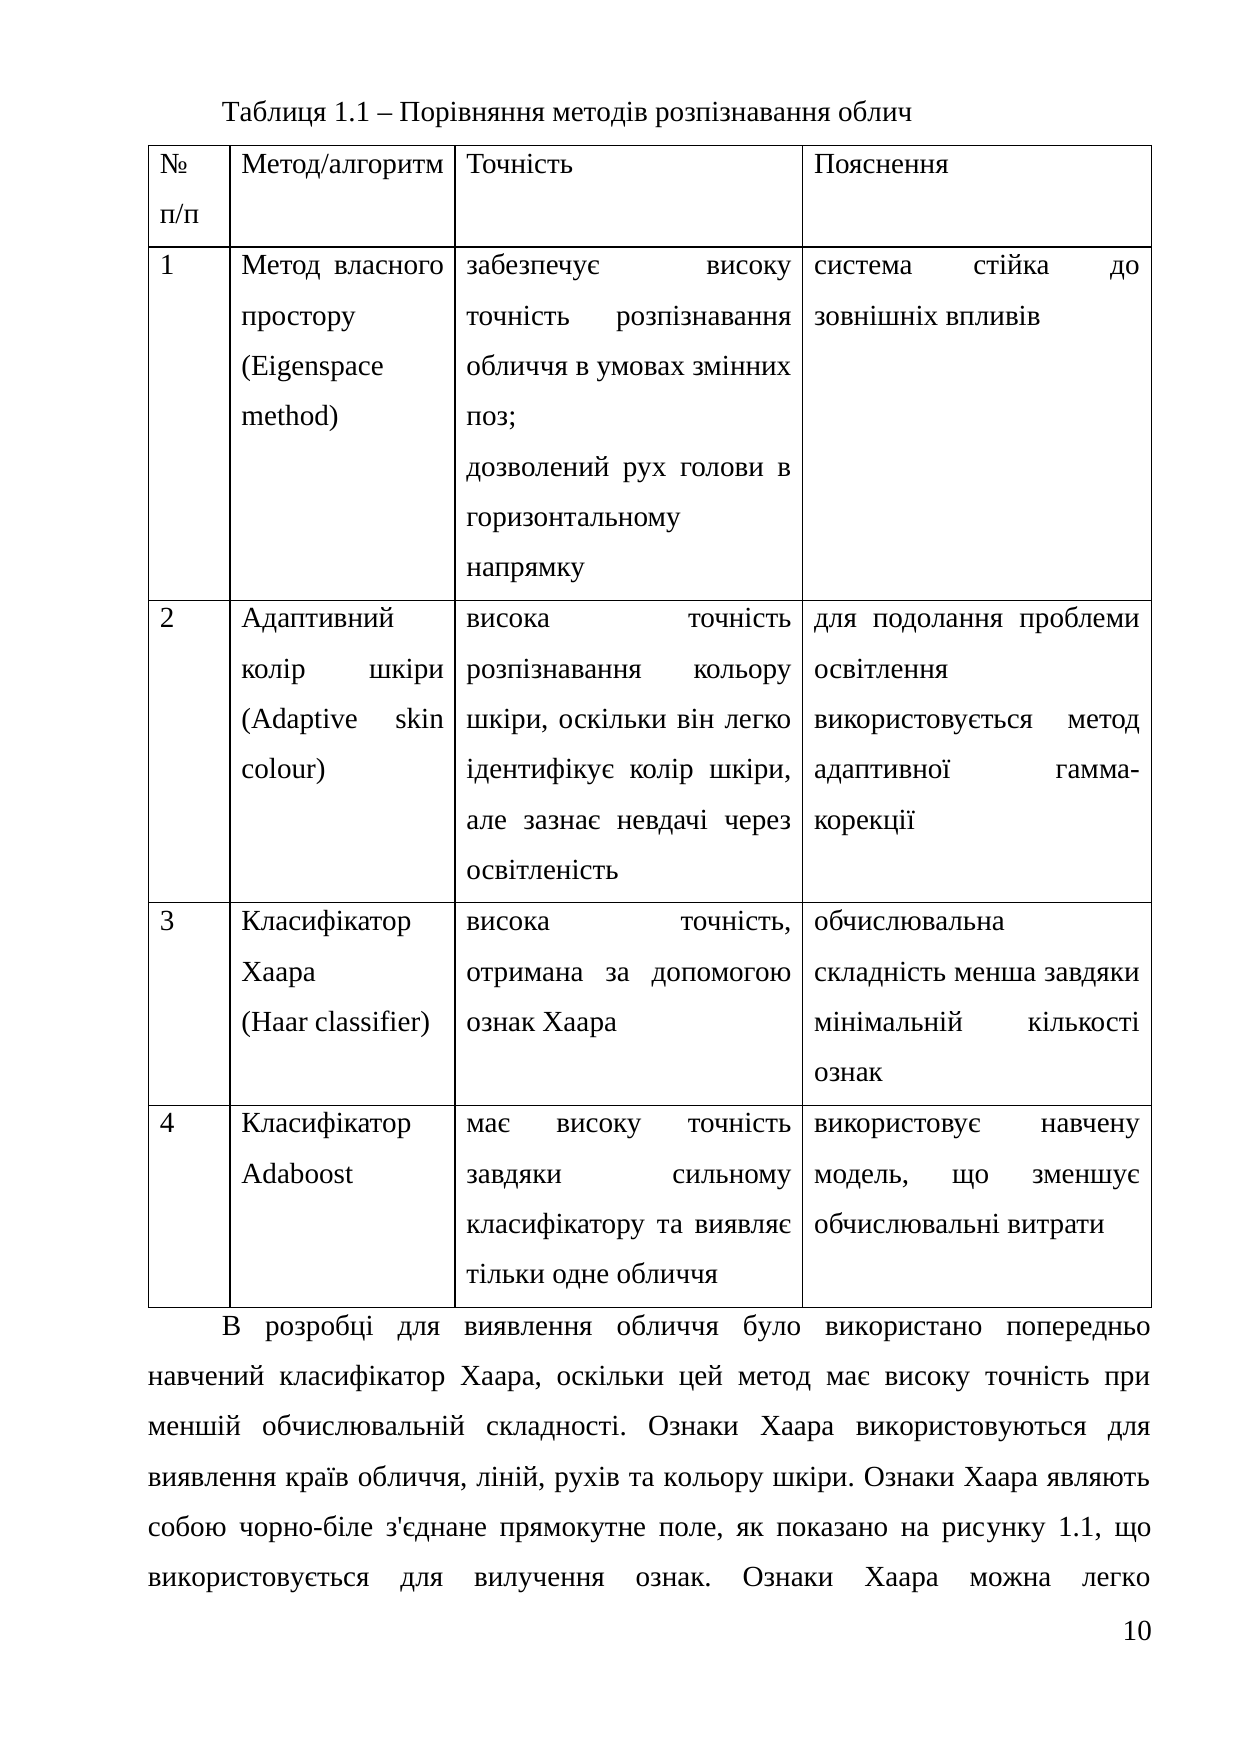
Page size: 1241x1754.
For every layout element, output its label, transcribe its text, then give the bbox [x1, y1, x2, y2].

table_cell 1 [149, 248, 229, 599]
table_cell має високу точність завдяки сильному класифікатору та виявляє тільки одне обличчя [456, 1106, 802, 1307]
table_header Пояснення [803, 146, 1151, 246]
table_cell 3 [149, 903, 229, 1104]
table_header № п/п [149, 146, 229, 246]
table_cell Метод власного простору (Eigenspace method) [231, 248, 454, 599]
table_cell Класифікатор Хаара (Haar classifier) [231, 903, 454, 1104]
table_cell Класифікатор Adaboost [231, 1106, 454, 1307]
table_cell система стійка до зовнішніх впливів [803, 248, 1151, 599]
table_header Точність [456, 146, 802, 246]
table_cell для подолання проблеми освітлення використовується метод адаптивної гамма-корекції [803, 601, 1151, 902]
table_cell 2 [149, 601, 229, 902]
table_cell забезпечує високу точність розпізнавання обличчя в умовах змінних поз; дозволений рух голови в горизонтальному напрямку [456, 248, 802, 599]
table_header Метод/алгоритм [231, 146, 454, 246]
table_cell висока точність, отримана за допомогою ознак Хаара [456, 903, 802, 1104]
table_cell висока точність розпізнавання кольору шкіри, оскільки він легко ідентифікує колір шкіри, але зазнає невдачі через освітленість [456, 601, 802, 902]
table_cell використовує навчену модель, що зменшує обчислювальні витрати [803, 1106, 1151, 1307]
table_cell Адаптивний колір шкіри (Adaptive skin colour) [231, 601, 454, 902]
text Таблиця 1.1 – Порівняння методів розпізнавання облич [148, 94, 1152, 128]
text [148, 1308, 1152, 1593]
table_cell 4 [149, 1106, 229, 1307]
table_cell обчислювальна складність менша завдяки мінімальній кількості ознак [803, 903, 1151, 1104]
